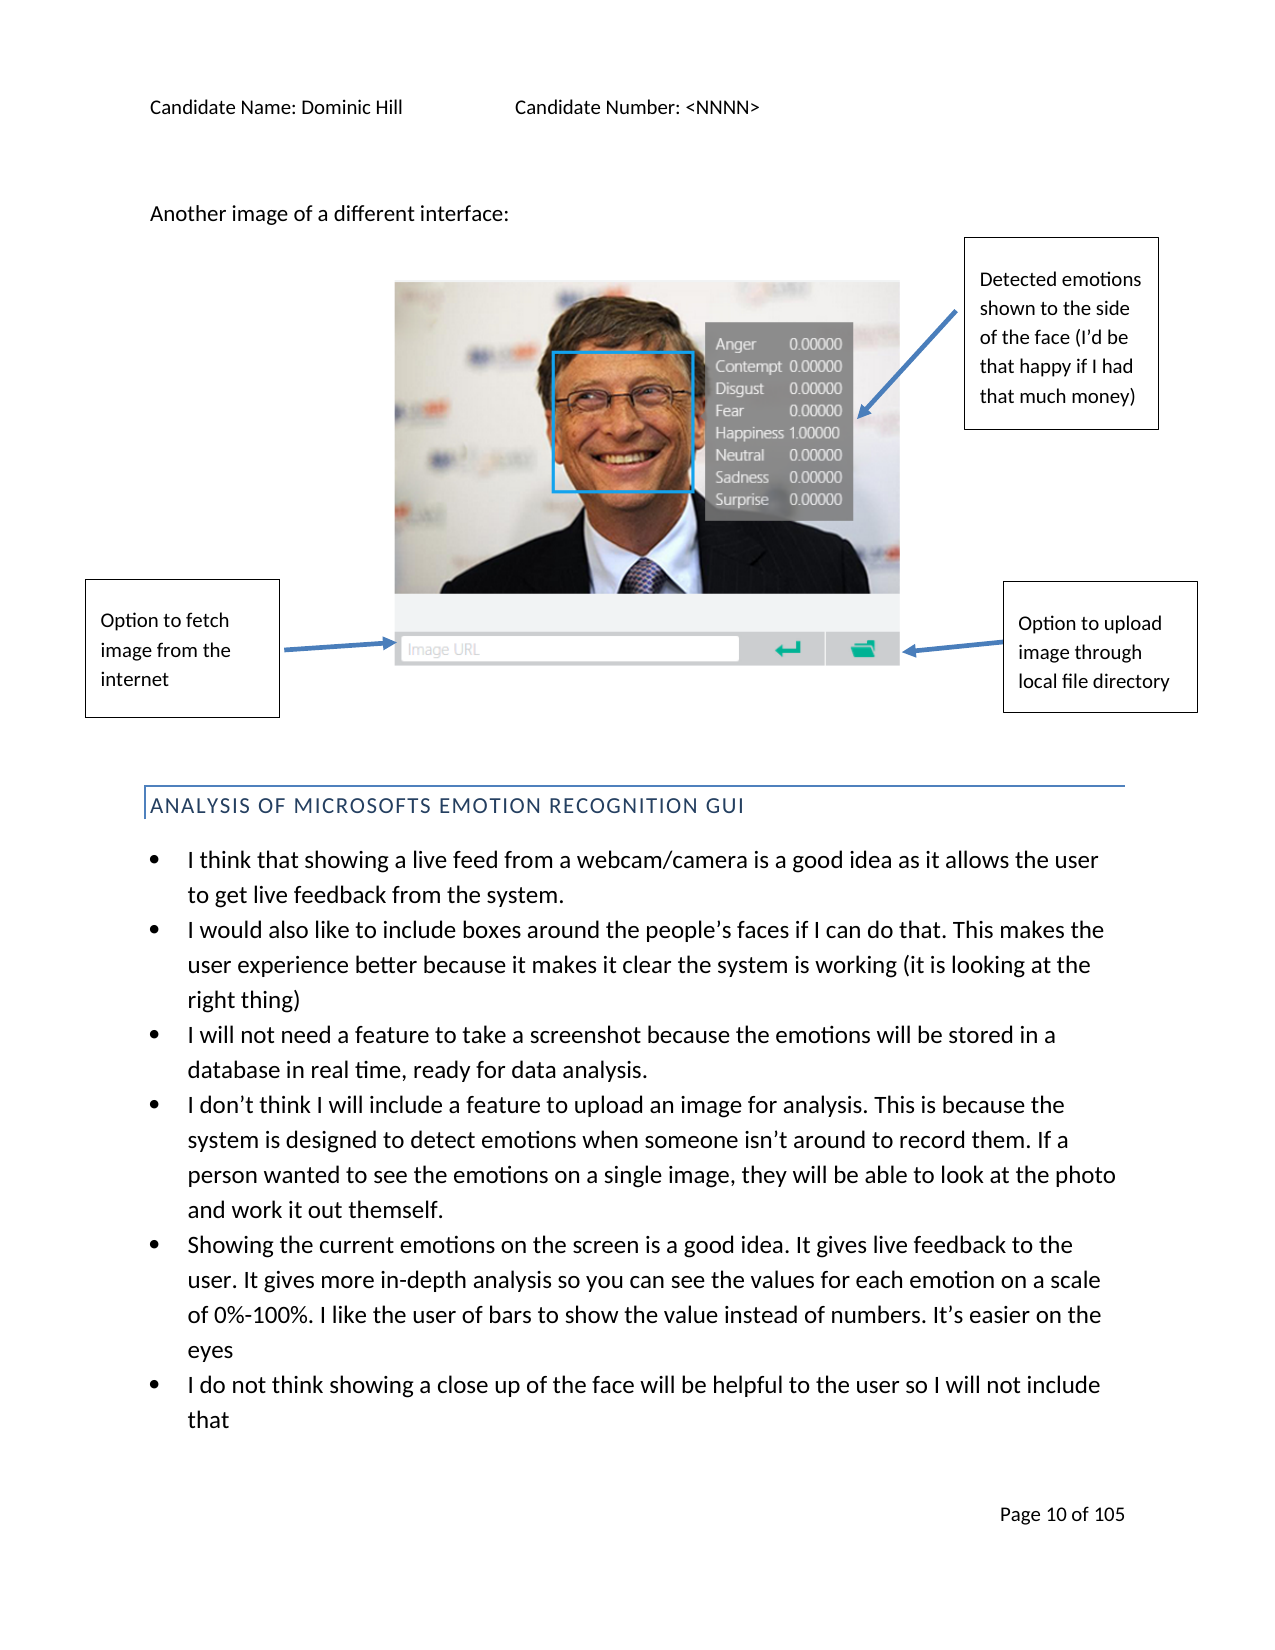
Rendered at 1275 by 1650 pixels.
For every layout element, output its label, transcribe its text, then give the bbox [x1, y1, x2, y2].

list I will not need a feature to take a screenshot because the emotions will be stored in a database in real time, ready for data analysis. [150, 1019, 1125, 1085]
list Showing the current emotions on the screen is a good idea. It gives live feedback to the user. It gives more in-depth analysis so you can see the values for each emotion on a scale of 0%-100%. I like the user of bars to show the value instead of numbers. It’s easier on the eyes [150, 1229, 1125, 1365]
list I don’t think I will include a feature to upload an image for analysis. This is because the system is designed to detect emotions when someone isn’t around to record them. If a person wanted to see the emotions on a single image, they will be able to look at the photo and work it out themself. [150, 1089, 1125, 1225]
text Another image of a different interface: [150, 199, 1125, 227]
subtitle Analysis of microsofts emotion recognition GUI [146, 787, 1125, 819]
list I would also like to include boxes around the people’s faces if I can do that. This makes the user experience better because it makes it clear the system is working (it is looking at the right thing) [150, 914, 1125, 1015]
picture [393, 280, 901, 671]
list I do not think showing a close up of the face will be helpful to the user so I will not include that [150, 1369, 1125, 1435]
list I think that showing a live feed from a webcam/camera is a good idea as it allows the user to get live feedback from the system. [150, 844, 1125, 910]
